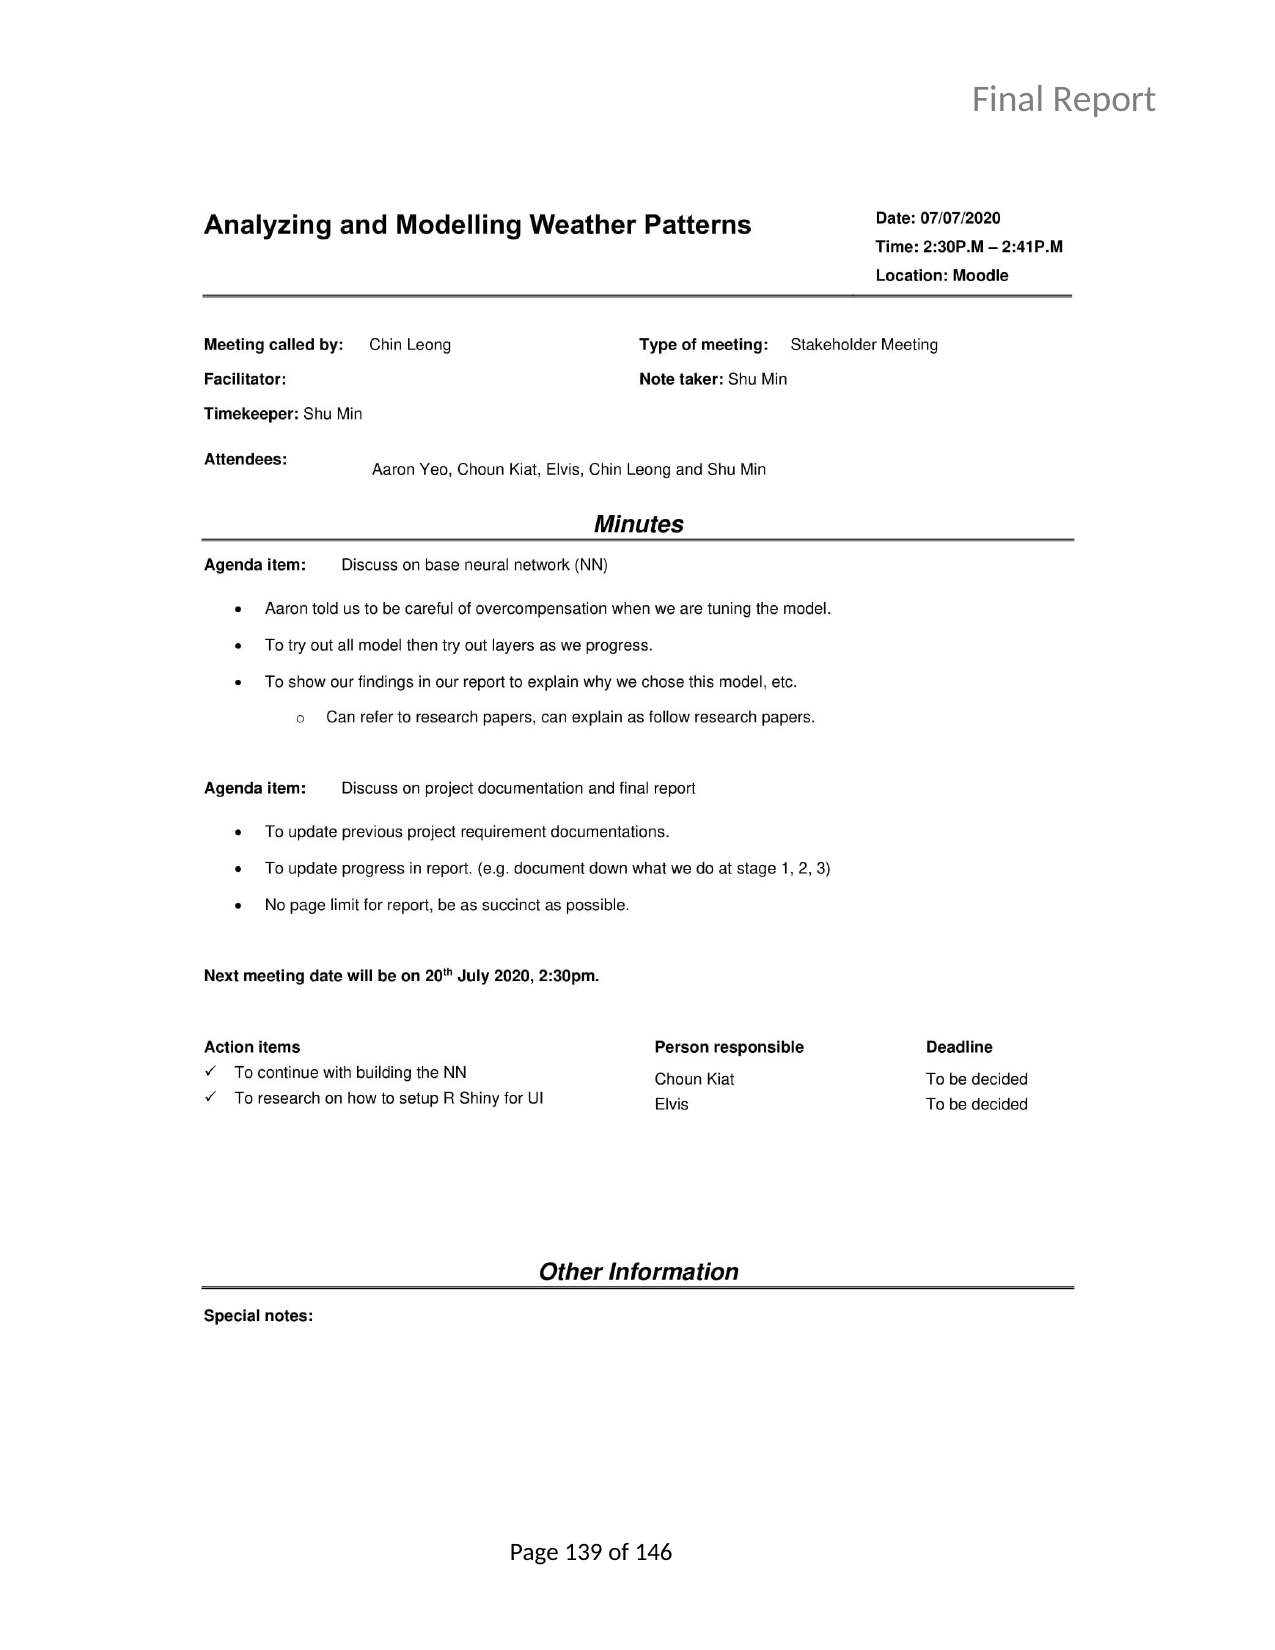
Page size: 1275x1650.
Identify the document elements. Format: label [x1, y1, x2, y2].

picture [118, 148, 1157, 1492]
